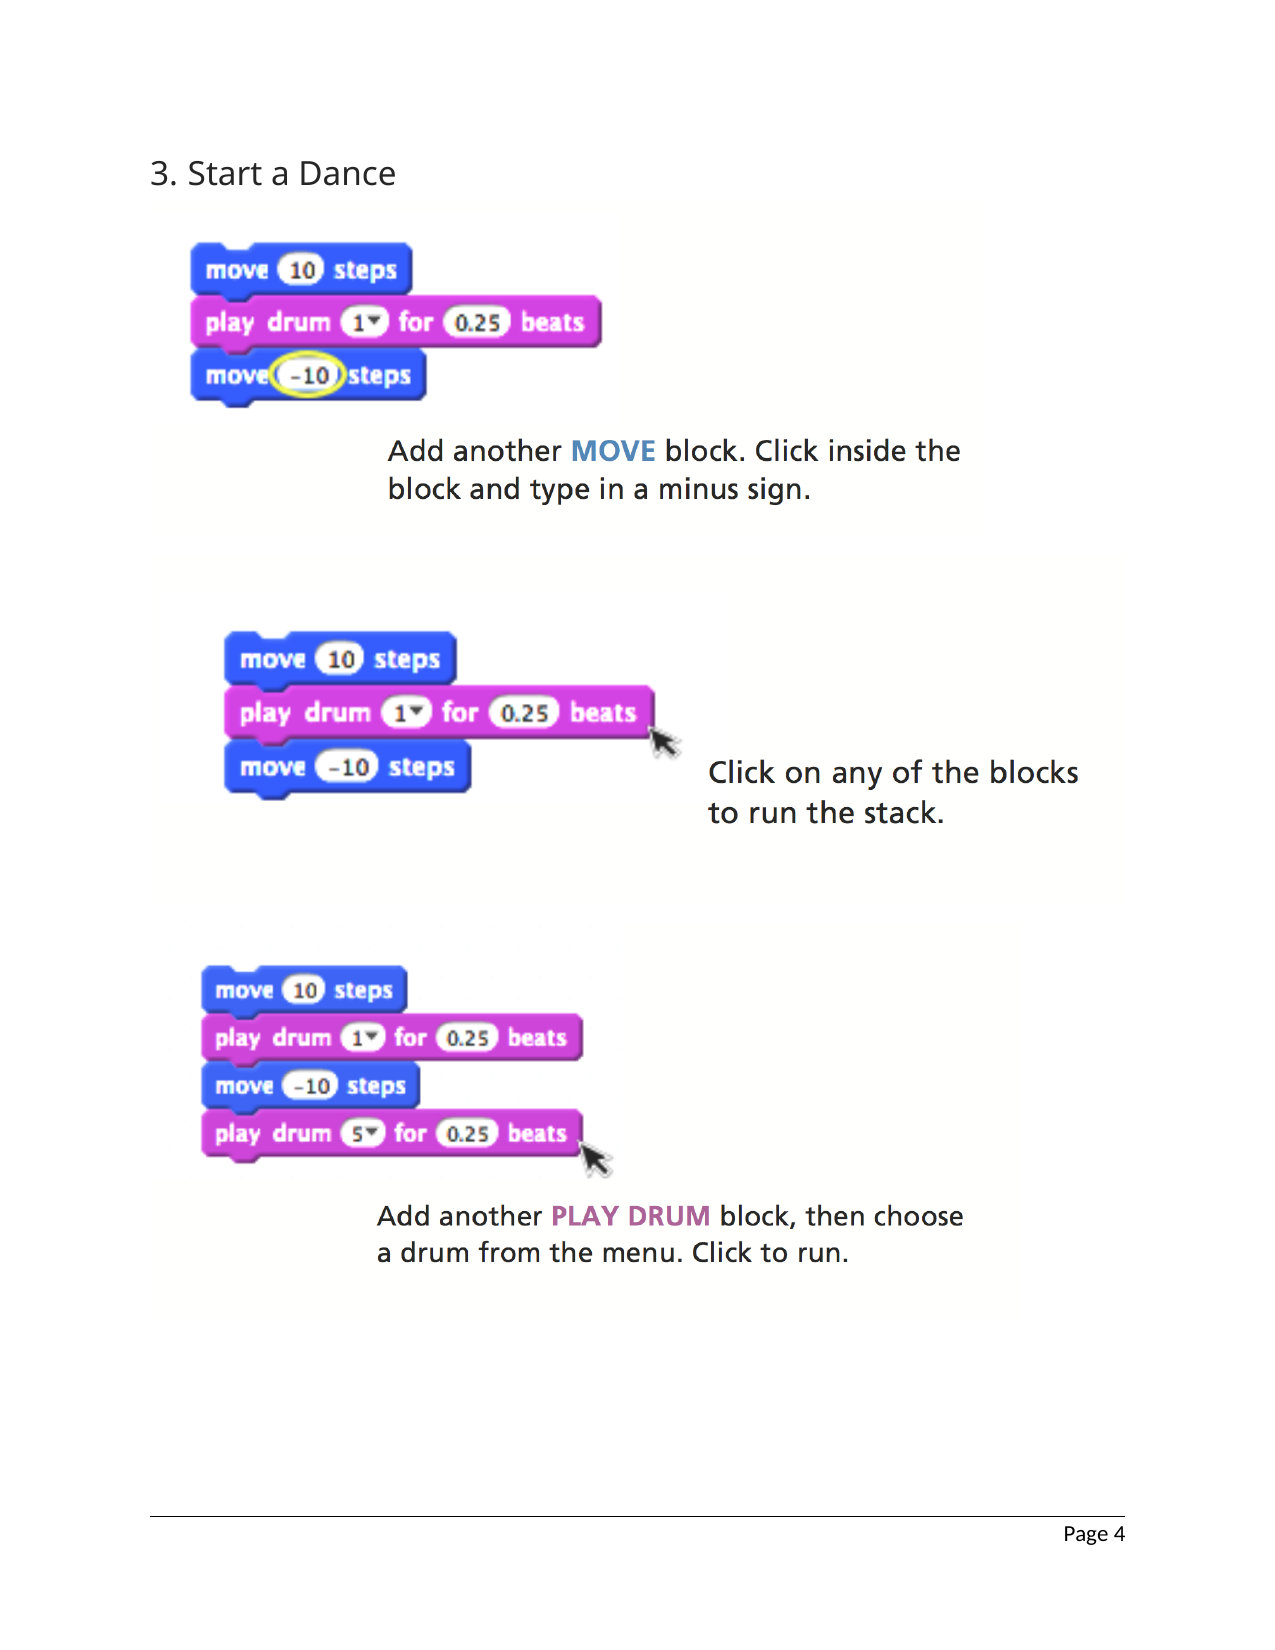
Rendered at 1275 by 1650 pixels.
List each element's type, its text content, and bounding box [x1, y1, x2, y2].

picture [150, 554, 1125, 904]
picture [150, 922, 1021, 1320]
subtitle Start a Dance [150, 150, 1125, 195]
picture [150, 198, 984, 536]
